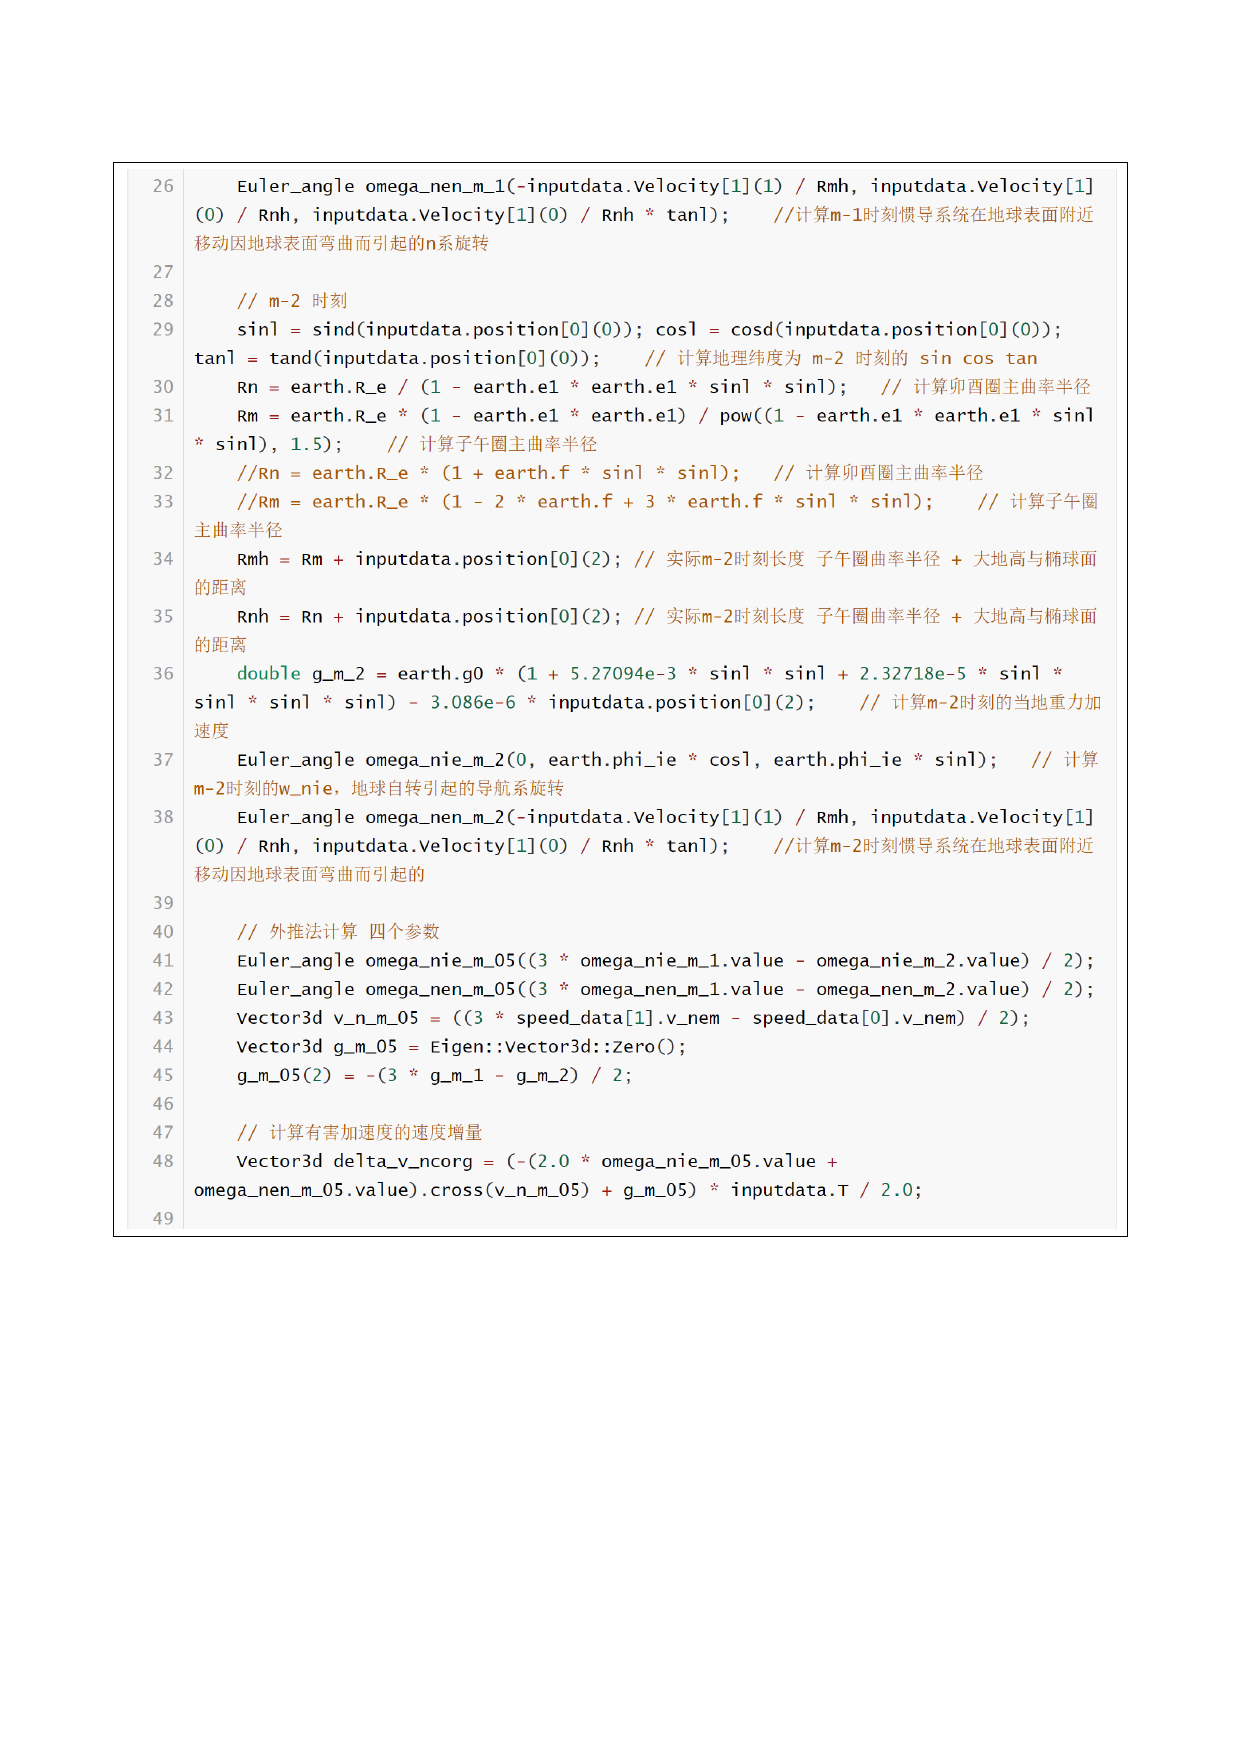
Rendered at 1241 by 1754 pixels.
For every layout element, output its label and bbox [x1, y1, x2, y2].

picture [124, 169, 1118, 1229]
table_cell [114, 163, 1127, 1236]
